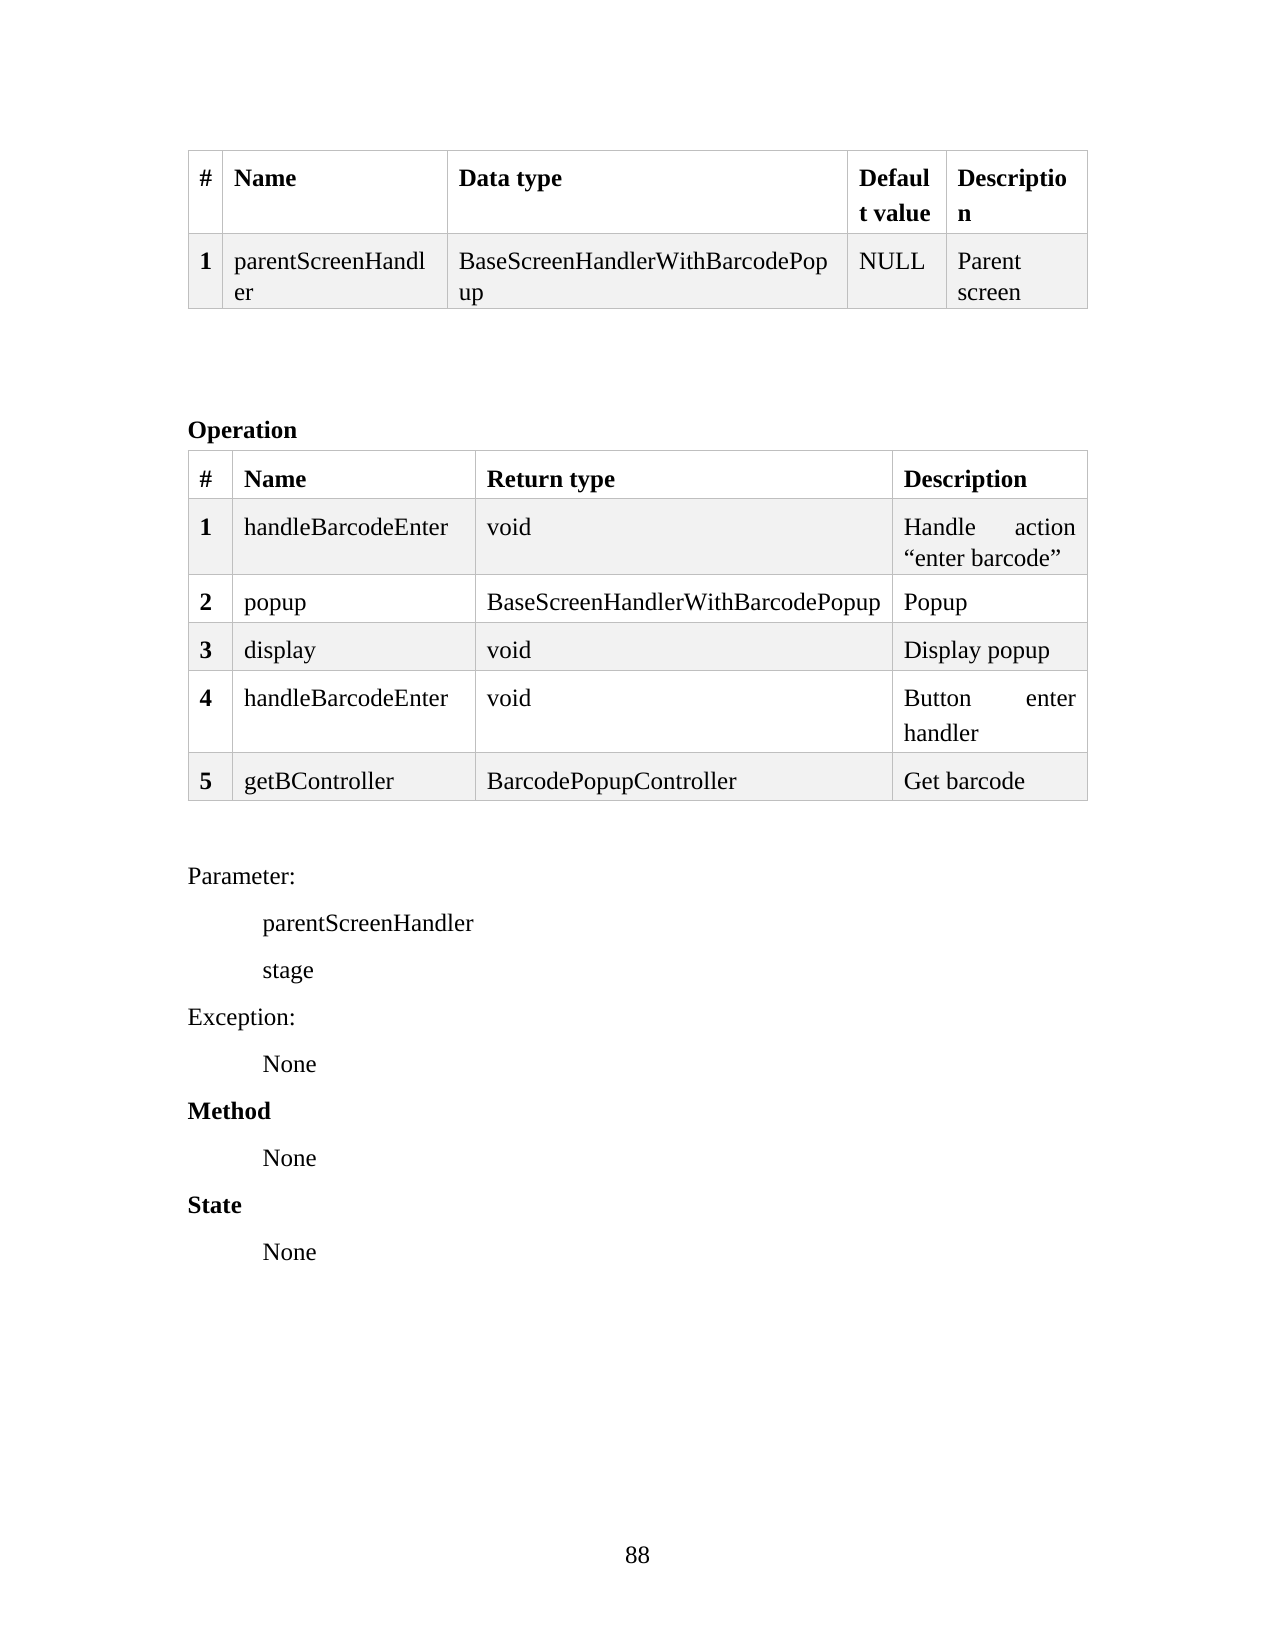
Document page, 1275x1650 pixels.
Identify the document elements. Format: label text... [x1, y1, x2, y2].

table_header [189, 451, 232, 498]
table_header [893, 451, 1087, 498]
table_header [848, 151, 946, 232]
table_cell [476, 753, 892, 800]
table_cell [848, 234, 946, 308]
text Method [187, 1096, 1087, 1124]
text Parameter: [187, 861, 1087, 889]
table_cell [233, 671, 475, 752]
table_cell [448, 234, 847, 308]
text Exception: [187, 1002, 1087, 1031]
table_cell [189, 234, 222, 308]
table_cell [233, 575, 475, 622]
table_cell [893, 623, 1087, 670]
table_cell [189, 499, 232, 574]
text parentScreenHandler [187, 908, 1087, 937]
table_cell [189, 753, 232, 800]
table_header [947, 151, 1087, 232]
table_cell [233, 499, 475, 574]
text None [187, 1049, 1087, 1077]
text None [187, 1237, 1087, 1265]
text Operation [187, 416, 1087, 444]
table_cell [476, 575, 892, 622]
text State [187, 1190, 1087, 1218]
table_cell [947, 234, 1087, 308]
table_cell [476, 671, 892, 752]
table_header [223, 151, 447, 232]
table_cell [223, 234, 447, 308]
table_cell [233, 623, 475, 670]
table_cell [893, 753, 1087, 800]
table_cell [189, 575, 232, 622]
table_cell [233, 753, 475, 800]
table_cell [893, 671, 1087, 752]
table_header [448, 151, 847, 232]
text stage [187, 955, 1087, 983]
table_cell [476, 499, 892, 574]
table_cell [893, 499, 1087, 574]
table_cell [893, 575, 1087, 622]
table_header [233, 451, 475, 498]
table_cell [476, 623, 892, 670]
text None [187, 1143, 1087, 1171]
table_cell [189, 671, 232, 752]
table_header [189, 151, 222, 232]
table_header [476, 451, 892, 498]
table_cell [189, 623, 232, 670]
